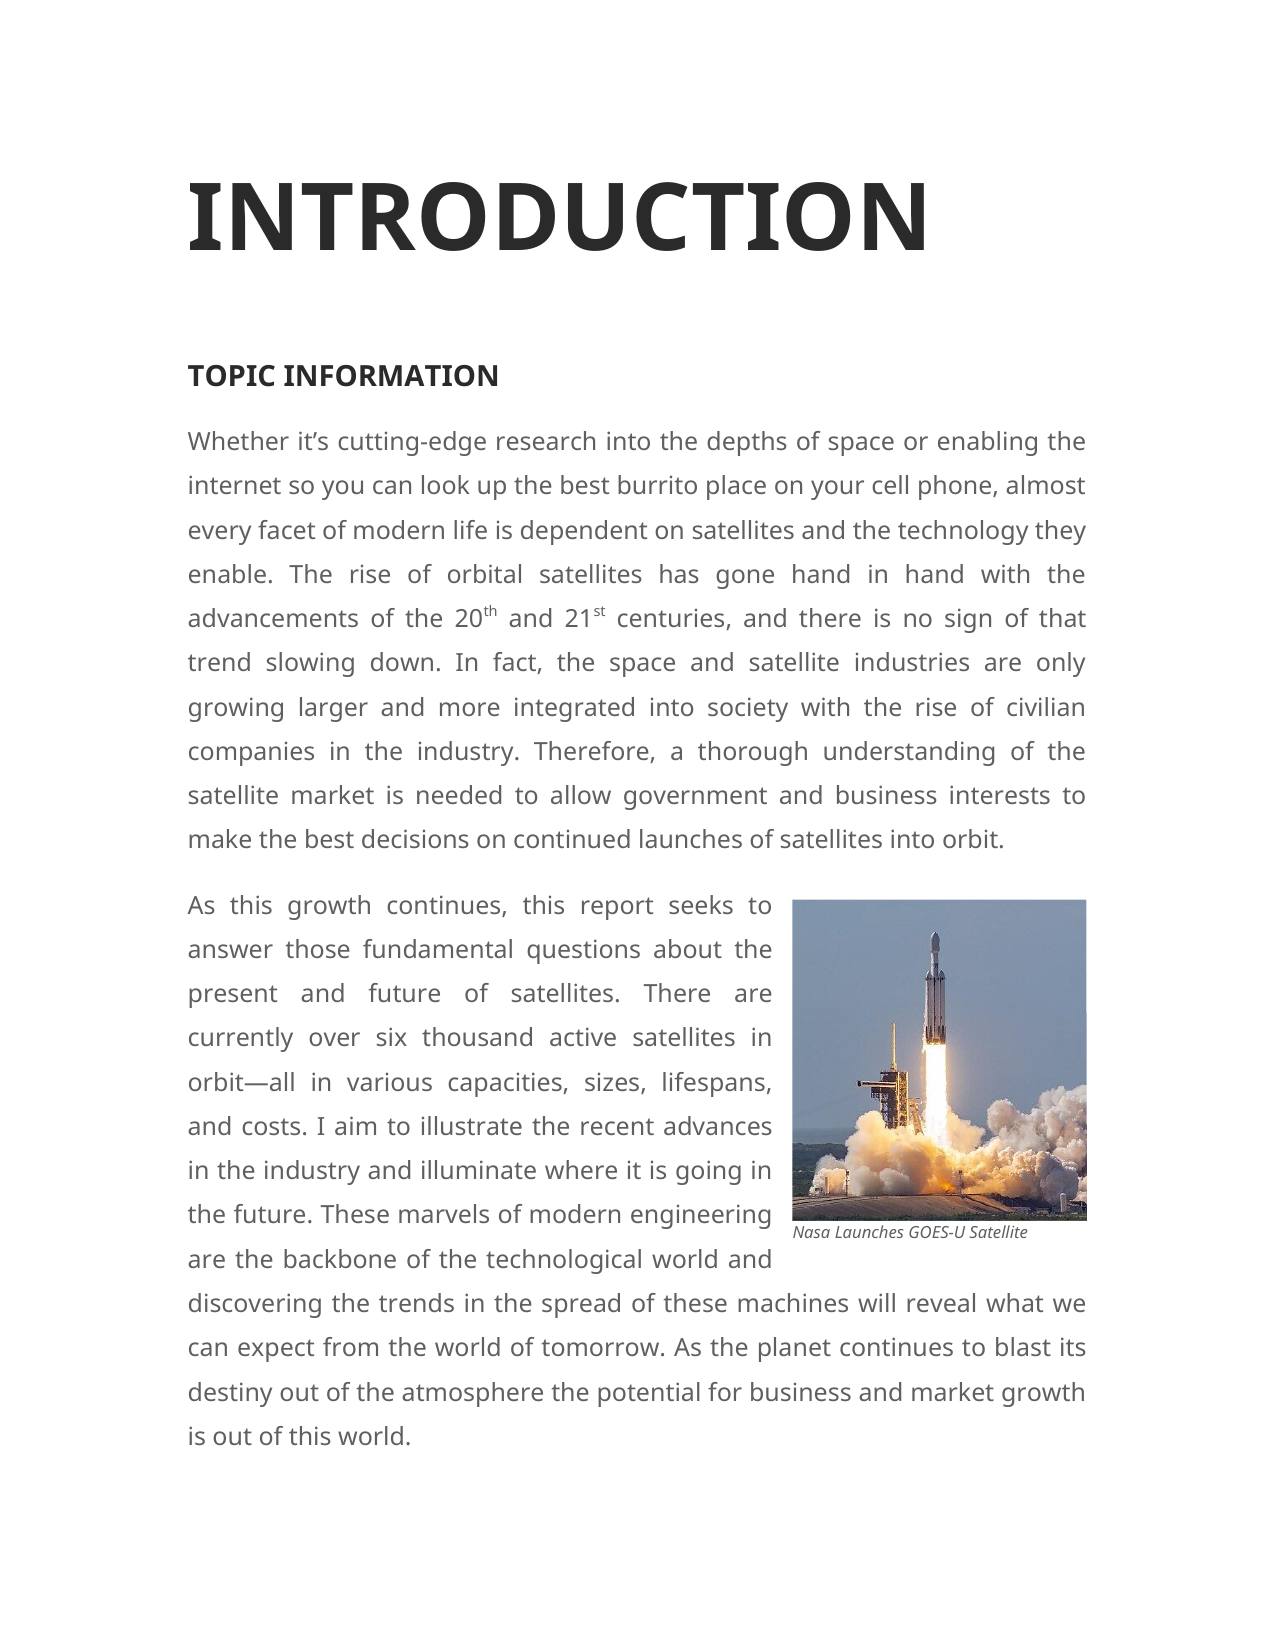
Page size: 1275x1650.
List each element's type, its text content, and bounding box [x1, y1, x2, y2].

subtitle INTRODUCTION [187, 150, 1087, 278]
subtitle Topic Information [187, 355, 1087, 394]
text As this growth continues, this report seeks to answer those fundamental questions about the present and future of satellites. There are currently over six thousand active satellites in orbit—all in various capacities, sizes, lifespans, and costs. I aim to illustrate the recent advances in the industry and illuminate where it is going in the future. These marvels of modern engineering are the backbone of the technological world and discovering the trends in the spread of these machines will reveal what we can expect from the world of tomorrow. As the planet continues to blast its destiny out of the atmosphere the potential for business and market growth is out of this world. [187, 887, 1087, 1364]
text Whether it’s cutting-edge research into the depths of space or enabling the internet so you can look up the best burrito place on your cell phone, almost every facet of modern life is dependent on satellites and the technology they enable. The rise of orbital satellites has gone hand in hand with the advancements of the 20th and 21st centuries, and there is no sign of that trend slowing down. In fact, the space and satellite industries are only growing larger and more integrated into society with the rise of civilian companies in the industry. Therefore, a thorough understanding of the satellite market is needed to allow government and business interests to make the best decisions on continued launches of satellites into orbit. [187, 424, 1087, 856]
picture [792, 1183, 1087, 1210]
